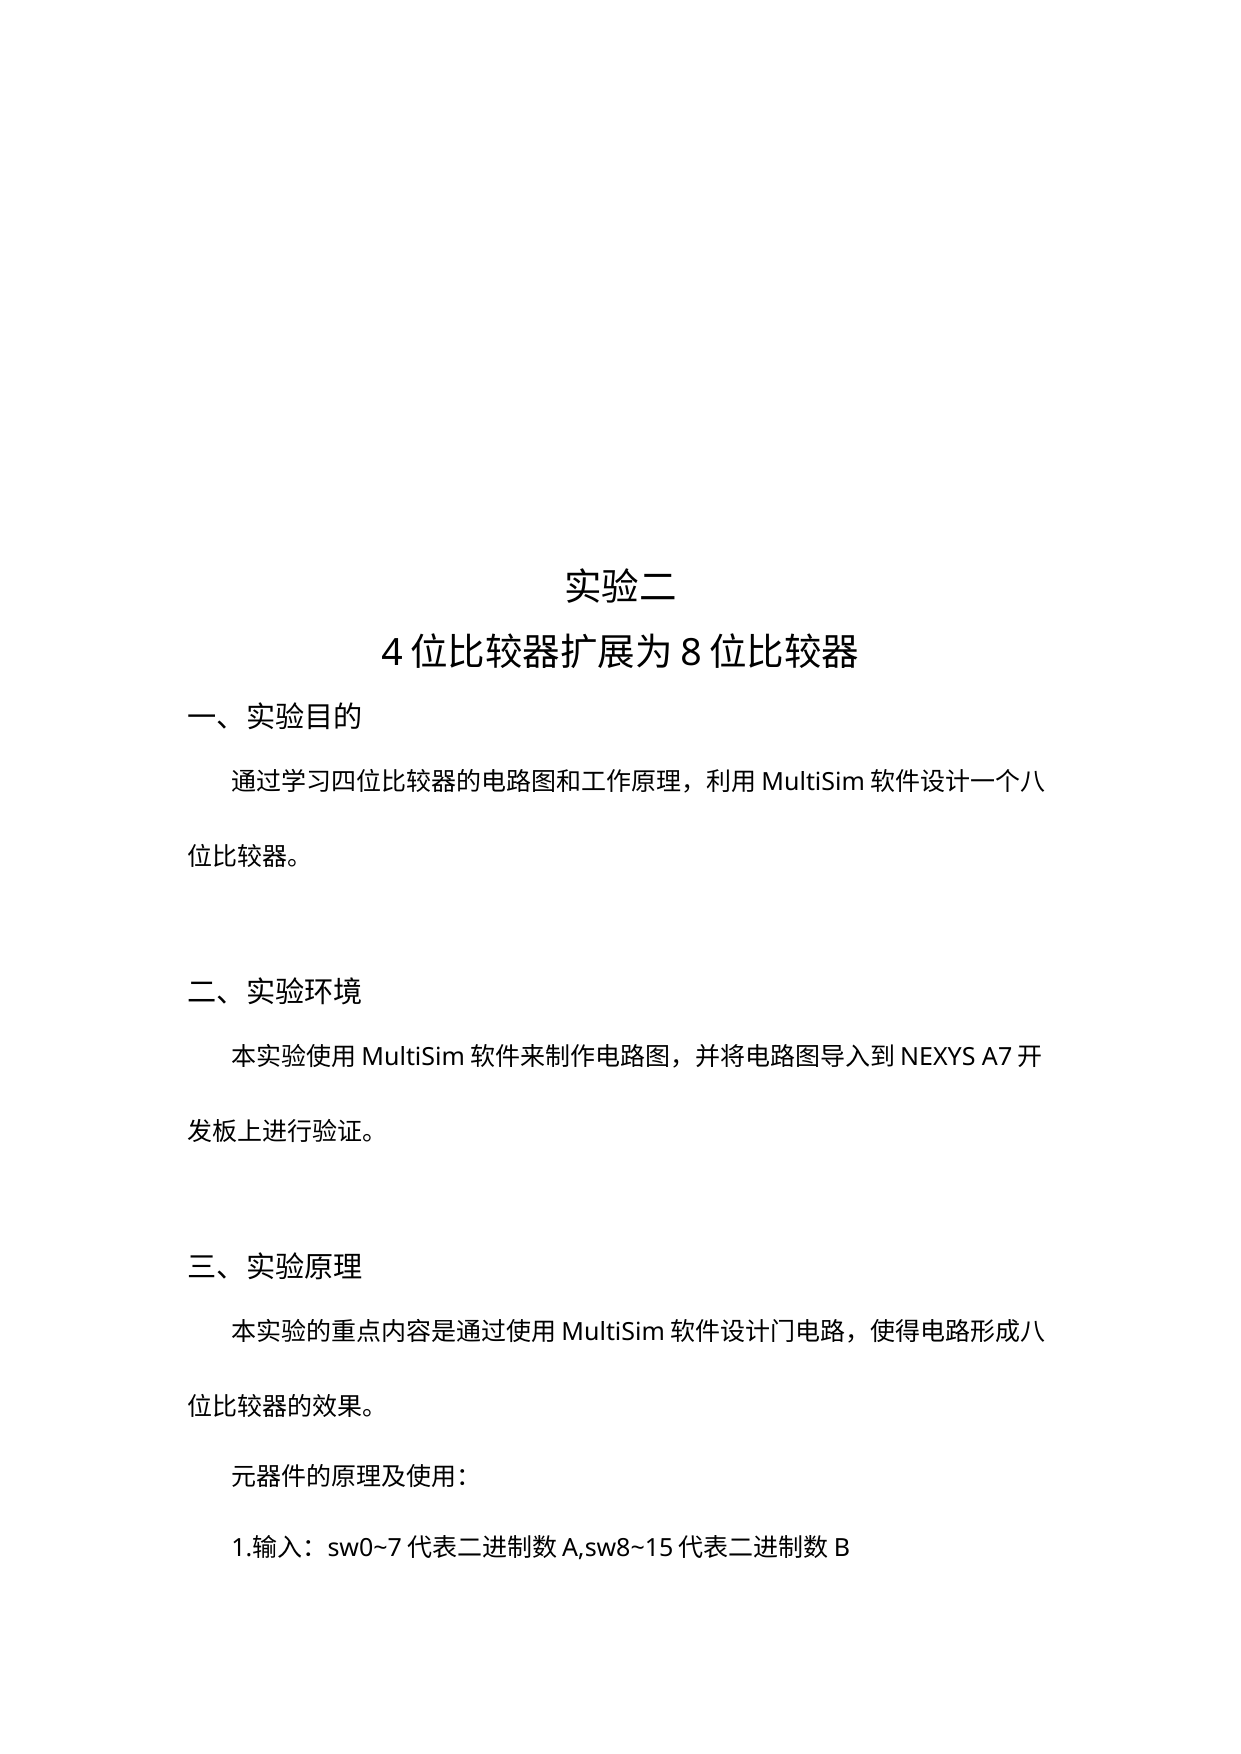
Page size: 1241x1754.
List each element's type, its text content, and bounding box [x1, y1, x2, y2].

text 二、实验环境 [187, 957, 1053, 1022]
text 4位比较器扩展为8位比较器 [187, 617, 1053, 682]
text 本实验使用MultiSim软件来制作电路图，并将电路图导入到NEXYS A7开发板上进行验证。 [187, 1022, 1053, 1162]
text 一、实验目的 [187, 682, 1053, 747]
text 本实验的重点内容是通过使用MultiSim软件设计门电路，使得电路形成八位比较器的效果。 [187, 1297, 1053, 1437]
text 元器件的原理及使用： [187, 1442, 1053, 1507]
text 三、实验原理 [187, 1232, 1053, 1297]
text 实验二 [187, 552, 1053, 617]
text 1.输入：sw0~7代表二进制数A,sw8~15代表二进制数B [187, 1513, 1053, 1578]
text 通过学习四位比较器的电路图和工作原理，利用MultiSim软件设计一个八位比较器。 [187, 747, 1053, 887]
